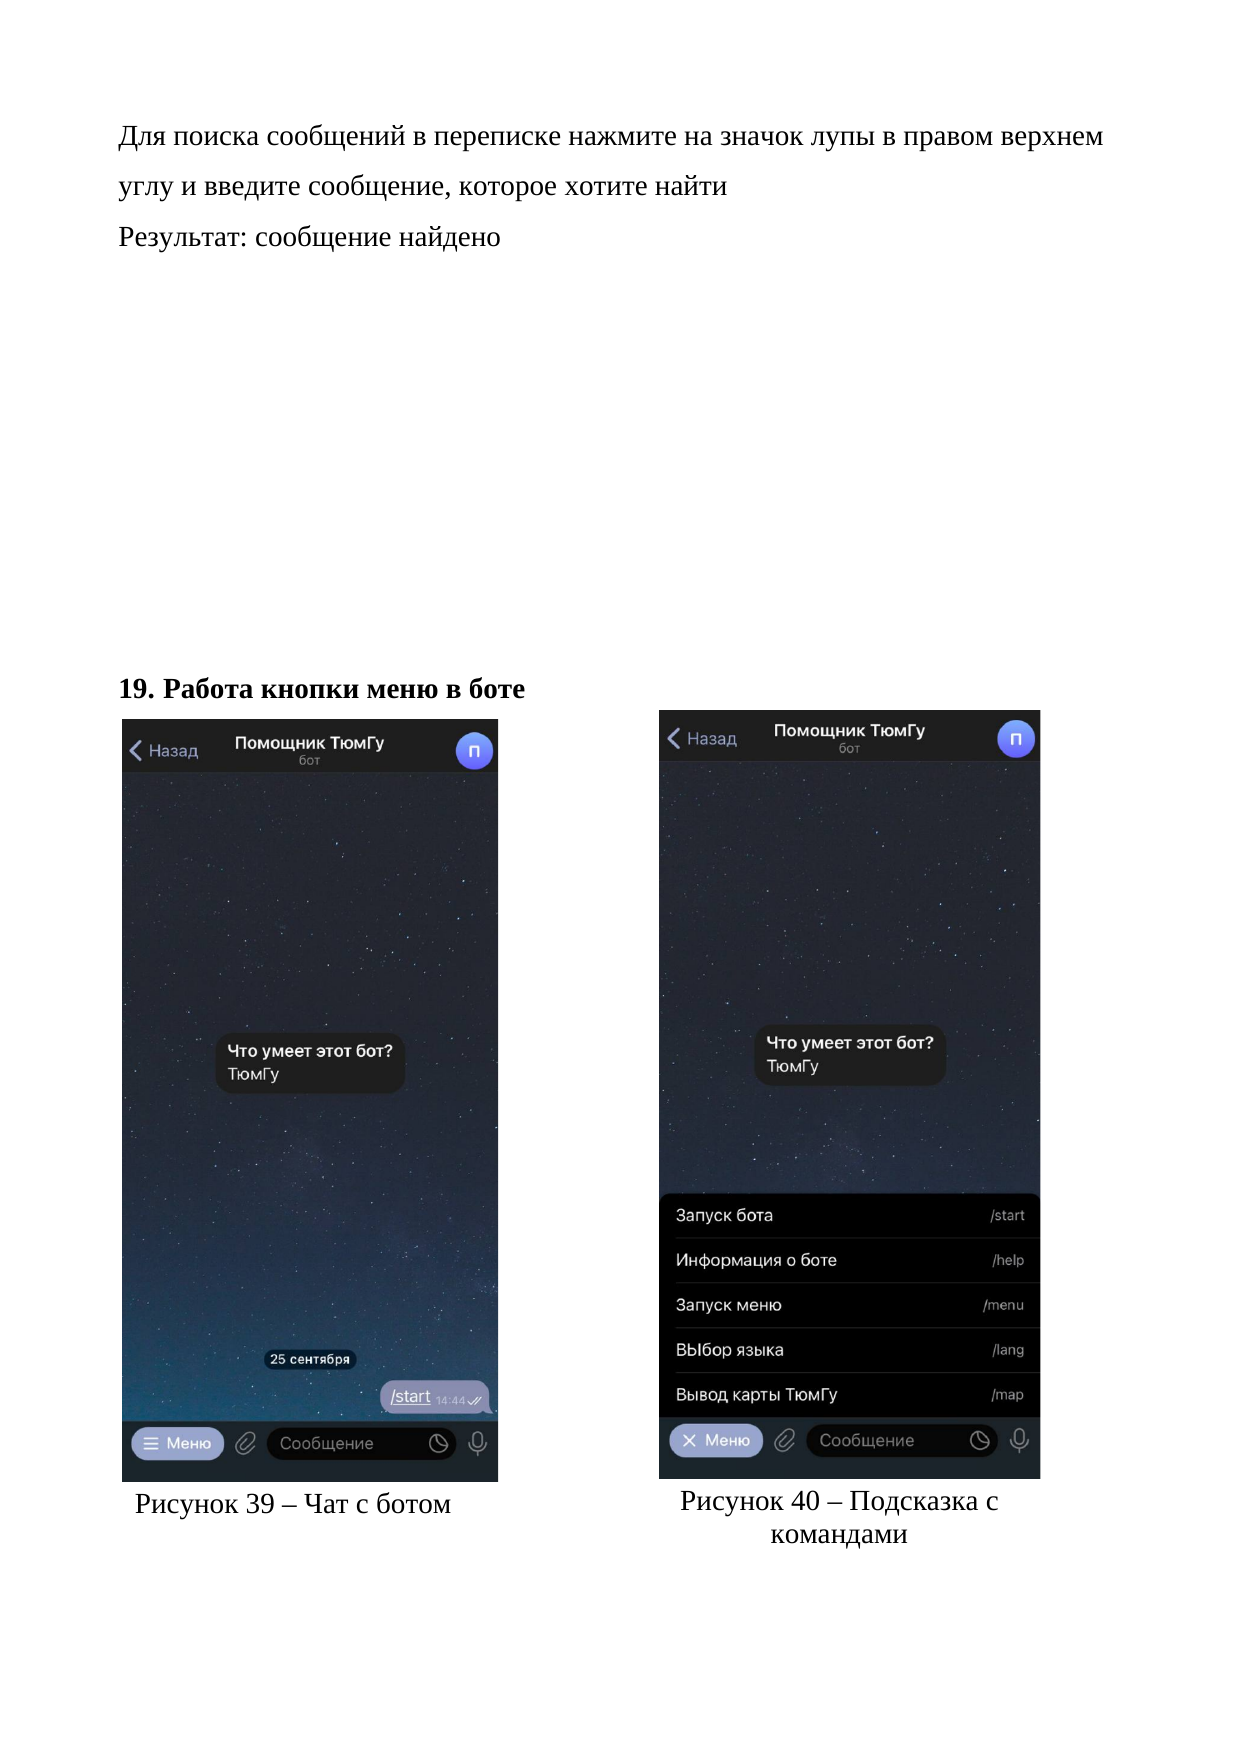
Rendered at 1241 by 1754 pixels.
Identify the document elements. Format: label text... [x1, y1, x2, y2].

list Работа кнопки меню в боте [118, 672, 1122, 705]
text Результат: сообщение найдено [118, 219, 1122, 252]
picture [122, 719, 499, 1482]
picture [659, 710, 1041, 1479]
text Для поиска сообщений в переписке нажмите на значок лупы в правом верхнем углу и введите сообщение, которое хотите найти [118, 118, 1122, 202]
